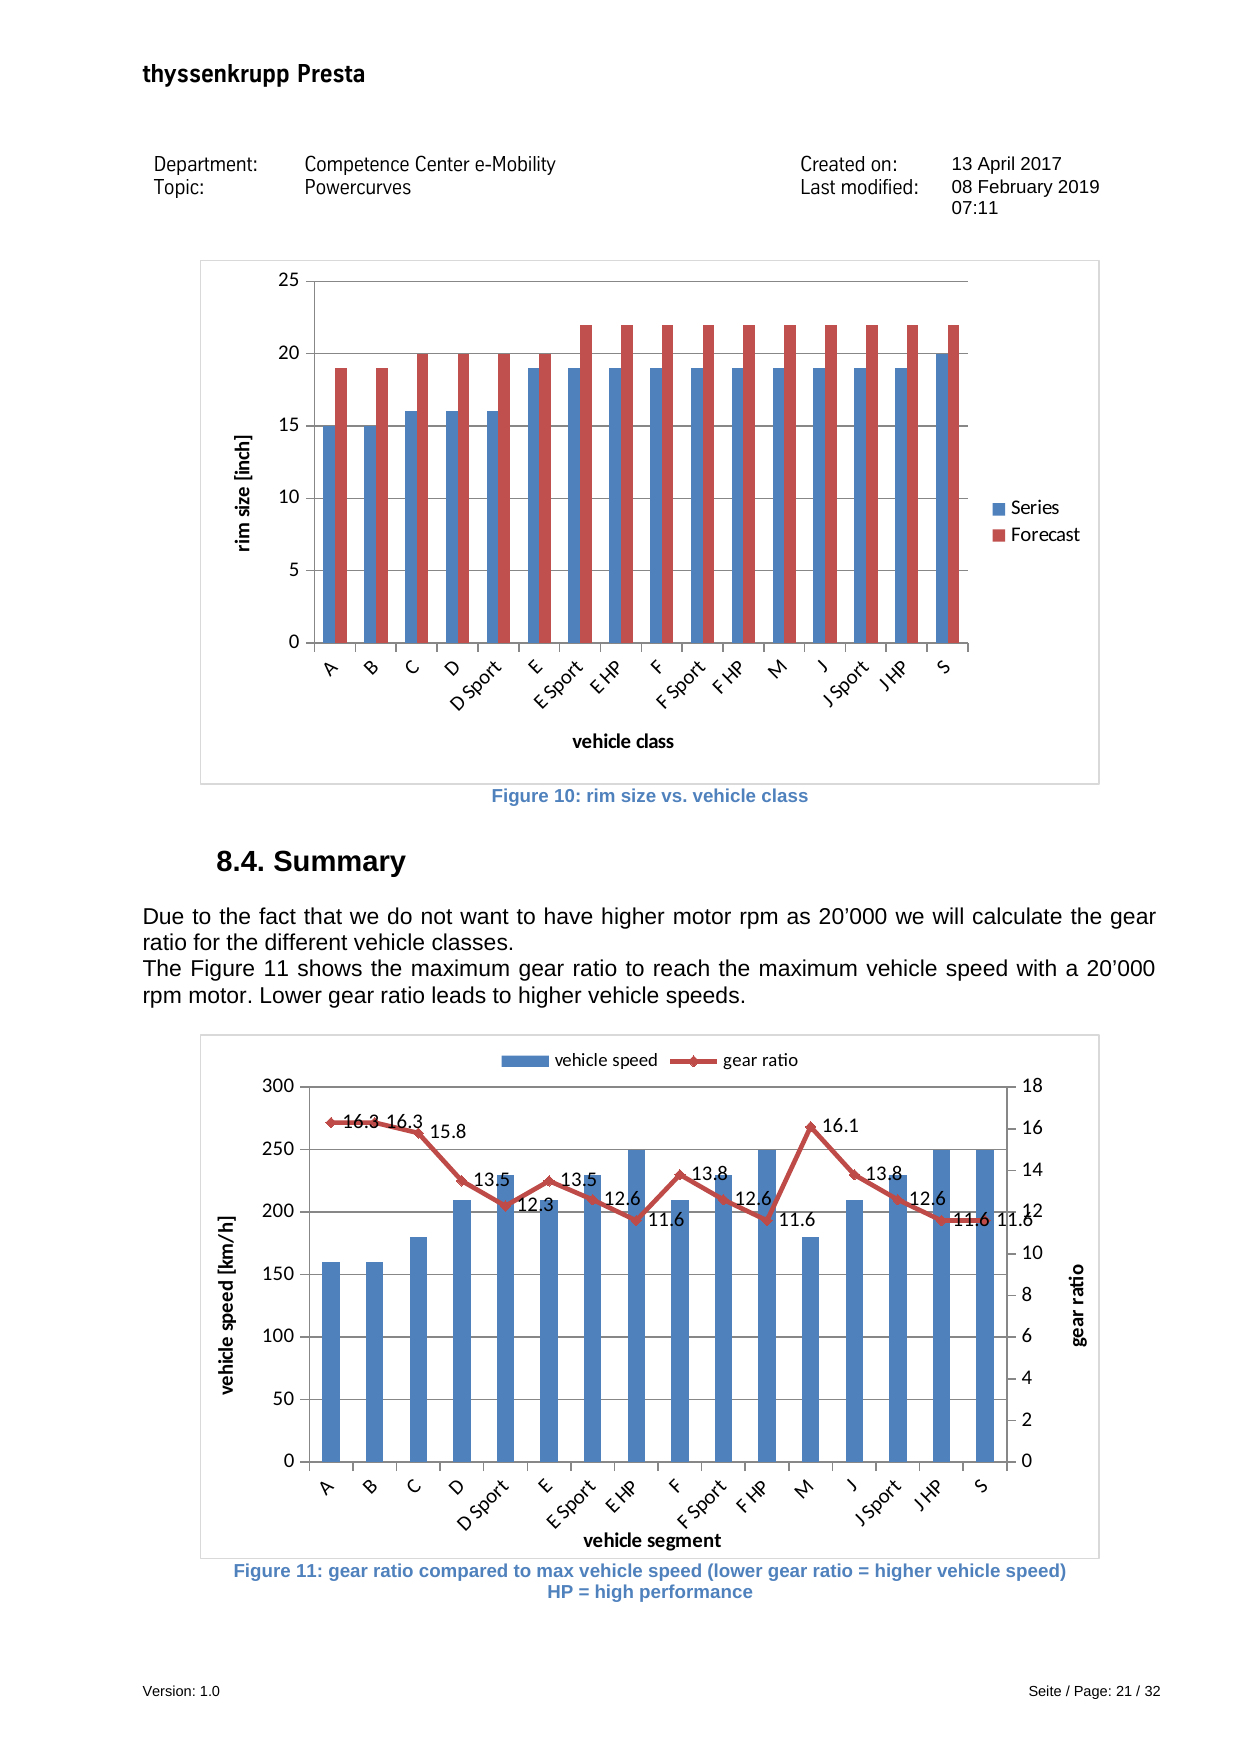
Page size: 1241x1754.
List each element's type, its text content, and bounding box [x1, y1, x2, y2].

text The Figure 11 shows the maximum gear ratio to reach the maximum vehicle speed with a 20’000 rpm motor. Lower gear ratio leads to higher vehicle speeds. [142, 955, 1157, 1008]
text Due to the fact that we do not want to have higher motor rpm as 20’000 we will calculate the gear ratio for the different vehicle classes. [142, 903, 1157, 955]
subtitle Summary [216, 844, 1157, 878]
text Figure 10: rim size vs. vehicle class [142, 785, 1157, 807]
text Figure 11: gear ratio compared to max vehicle speed (lower gear ratio = higher vehicle speed) HP = high performance [142, 1559, 1157, 1602]
